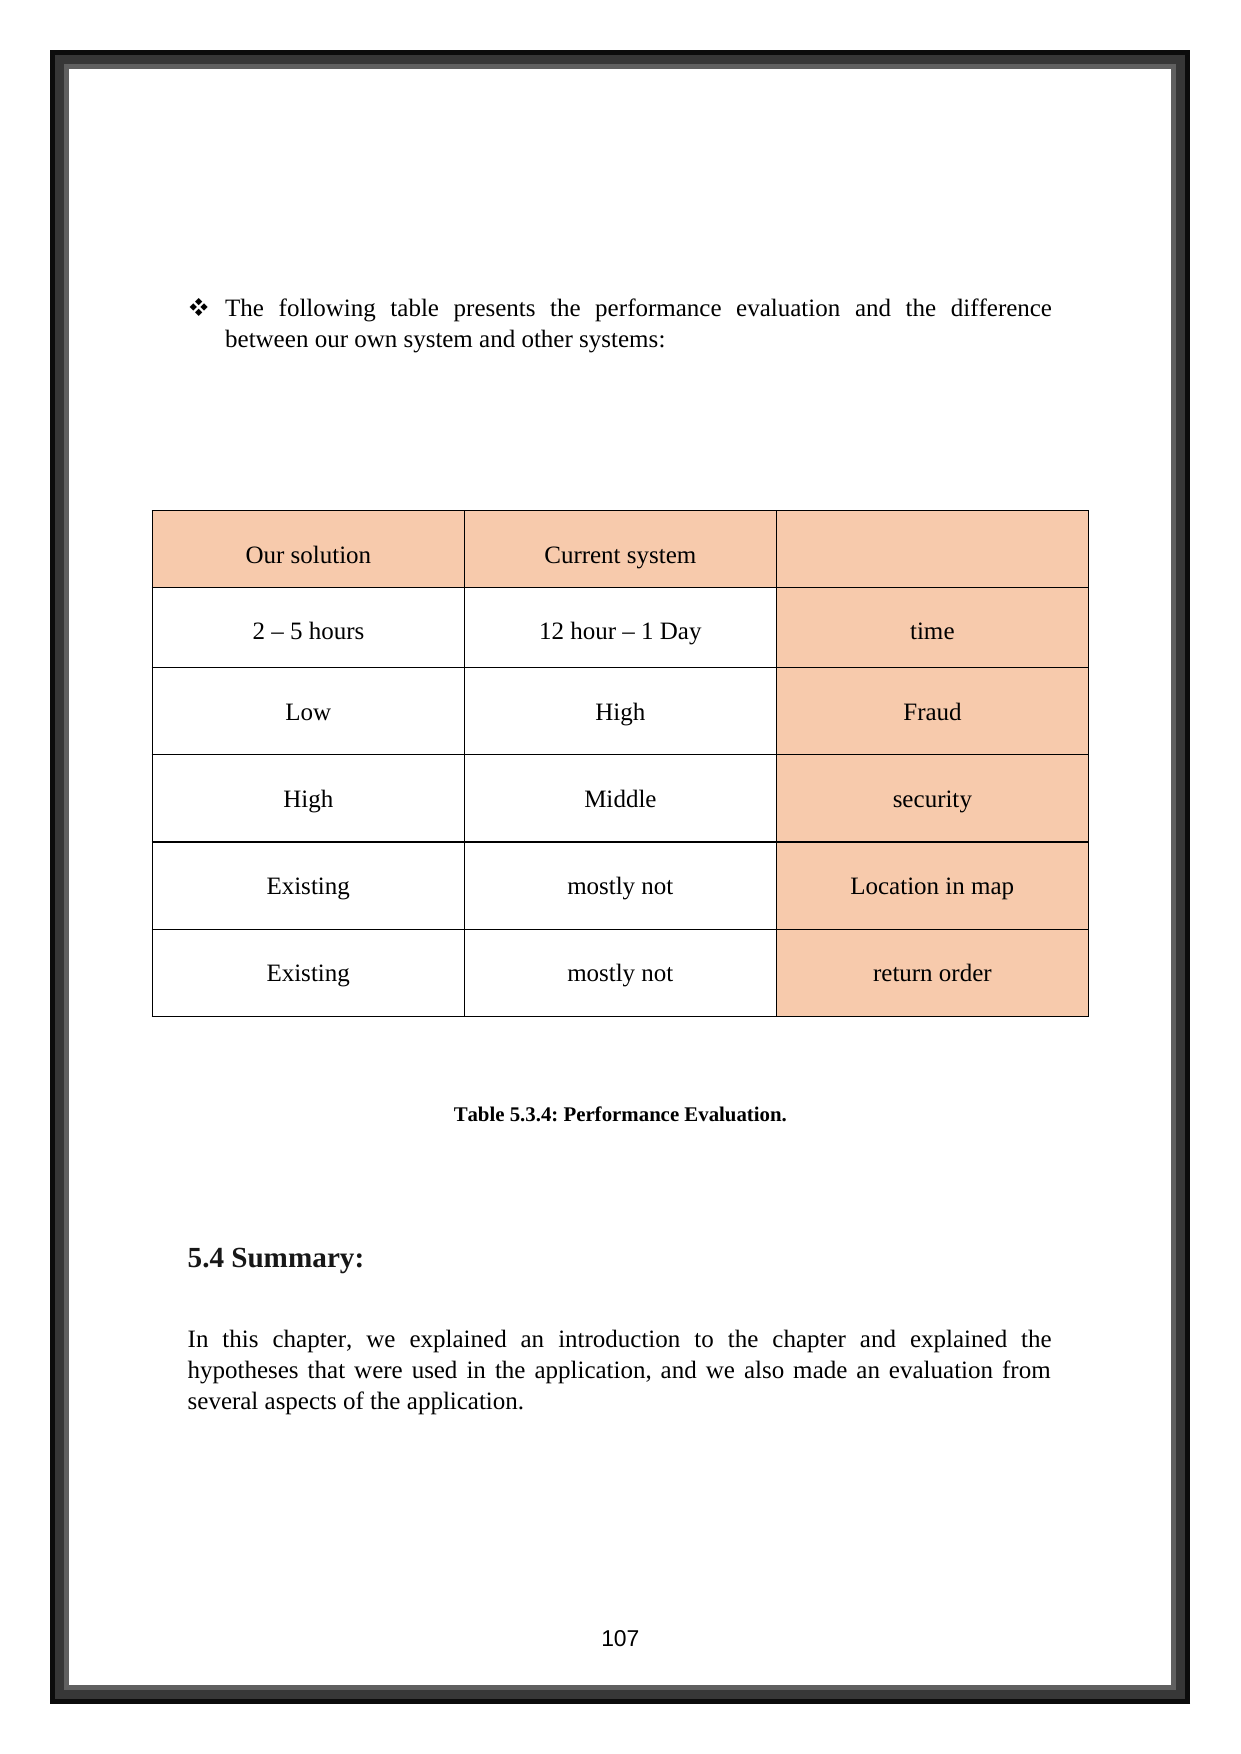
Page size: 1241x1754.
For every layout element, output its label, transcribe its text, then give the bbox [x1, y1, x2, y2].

table_header [777, 511, 1088, 587]
table_header Our solution [153, 511, 464, 587]
table_cell return order [777, 930, 1088, 1016]
table_cell Existing [153, 930, 464, 1016]
table_cell High [153, 755, 464, 841]
table_cell Location in map [777, 843, 1088, 929]
table_cell mostly not [465, 930, 776, 1016]
table_cell security [777, 755, 1088, 841]
table_cell mostly not [465, 843, 776, 929]
table_cell 12 hour – 1 Day [465, 588, 776, 667]
table_cell 2 – 5 hours [153, 588, 464, 667]
table_cell Middle [465, 755, 776, 841]
table_cell time [777, 588, 1088, 667]
subtitle 5.4 Summary: [187, 1240, 1053, 1274]
list The following table presents the performance evaluation and the difference between our own system and other systems: [187, 293, 1053, 353]
table_cell High [465, 668, 776, 754]
table_cell Existing [153, 843, 464, 929]
table_header Current system [465, 511, 776, 587]
table_cell Fraud [777, 668, 1088, 754]
text Table 5.3.4: Performance Evaluation. [187, 1102, 1053, 1126]
table_cell Low [153, 668, 464, 754]
text In this chapter, we explained an introduction to the chapter and explained the hypotheses that were used in the application, and we also made an evaluation from several aspects of the application. [187, 1324, 1053, 1415]
